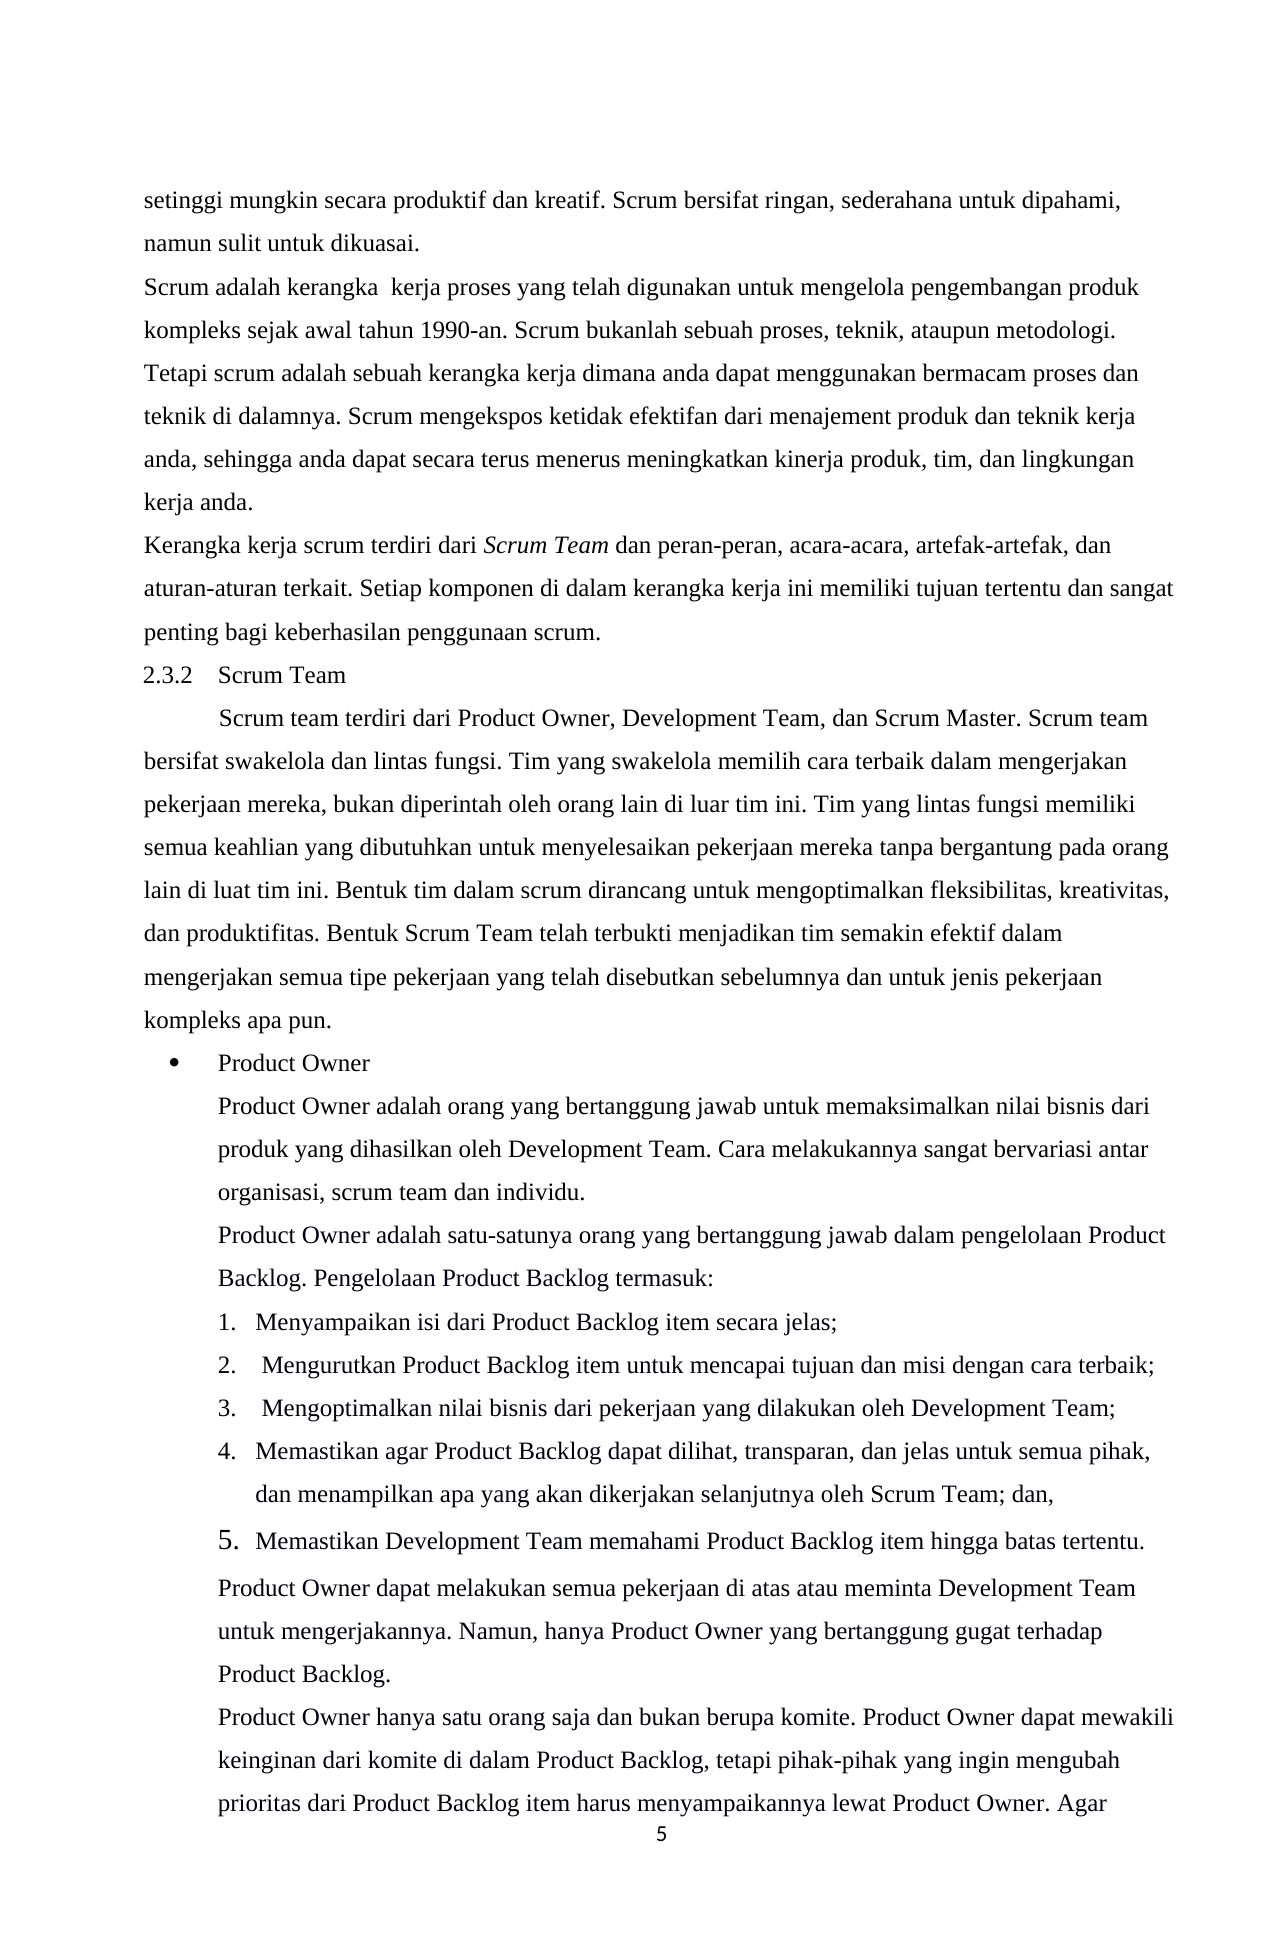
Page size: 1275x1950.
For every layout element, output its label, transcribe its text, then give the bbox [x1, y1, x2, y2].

list Memastikan agar Product Backlog dapat dilihat, transparan, dan jelas untuk semua pihak, dan menampilkan apa yang akan dikerjakan selanjutnya oleh Scrum Team; dan, [218, 1436, 1179, 1508]
list Mengoptimalkan nilai bisnis dari pekerjaan yang dilakukan oleh Development Team; [218, 1393, 1179, 1422]
list Kerangka kerja scrum terdiri dari Scrum Team dan peran-peran, acara-acara, artefak-artefak, dan aturan-aturan terkait. Setiap komponen di dalam kerangka kerja ini memiliki tujuan tertentu dan sangat penting bagi keberhasilan penggunaan scrum. [69, 530, 1179, 645]
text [218, 1702, 1179, 1817]
list Scrum adalah kerangka kerja proses yang telah digunakan untuk mengelola pengembangan produk kompleks sejak awal tahun 1990-an. Scrum bukanlah sebuah proses, teknik, ataupun metodologi. Tetapi scrum adalah sebuah kerangka kerja dimana anda dapat menggunakan bermacam proses dan teknik di dalamnya. Scrum mengekspos ketidak efektifan dari menajement produk dan teknik kerja anda, sehingga anda dapat secara terus menerus meningkatkan kinerja produk, tim, dan lingkungan kerja anda. [69, 272, 1179, 516]
list Menyampaikan isi dari Product Backlog item secara jelas; [218, 1307, 1179, 1335]
list Product Owner adalah orang yang bertanggung jawab untuk memaksimalkan nilai bisnis dari produk yang dihasilkan oleh Development Team. Cara melakukannya sangat bervariasi antar organisasi, scrum team dan individu. [218, 1091, 1179, 1206]
list Product Owner [180, 1048, 1179, 1077]
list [69, 185, 1179, 257]
list Mengurutkan Product Backlog item untuk mencapai tujuan dan misi dengan cara terbaik; [218, 1350, 1179, 1378]
list Product Owner adalah satu-satunya orang yang bertanggung jawab dalam pengelolaan Product Backlog. Pengelolaan Product Backlog termasuk: [218, 1220, 1179, 1292]
list 2.3.2 Scrum Team [143, 660, 1179, 688]
text Product Owner dapat melakukan semua pekerjaan di atas atau meminta Development Team untuk mengerjakannya. Namun, hanya Product Owner yang bertanggung gugat terhadap Product Backlog. [218, 1573, 1179, 1688]
list Scrum team terdiri dari Product Owner, Development Team, dan Scrum Master. Scrum team bersifat swakelola dan lintas fungsi. Tim yang swakelola memilih cara terbaik dalam mengerjakan pekerjaan mereka, bukan diperintah oleh orang lain di luar tim ini. Tim yang lintas fungsi memiliki semua keahlian yang dibutuhkan untuk menyelesaikan pekerjaan mereka tanpa bergantung pada orang lain di luat tim ini. Bentuk tim dalam scrum dirancang untuk mengoptimalkan fleksibilitas, kreativitas, dan produktifitas. Bentuk Scrum Team telah terbukti menjadikan tim semakin efektif dalam mengerjakan semua tipe pekerjaan yang telah disebutkan sebelumnya dan untuk jenis pekerjaan kompleks apa pun. [143, 703, 1179, 1033]
list Memastikan Development Team memahami Product Backlog item hingga batas tertentu. [218, 1522, 1179, 1556]
